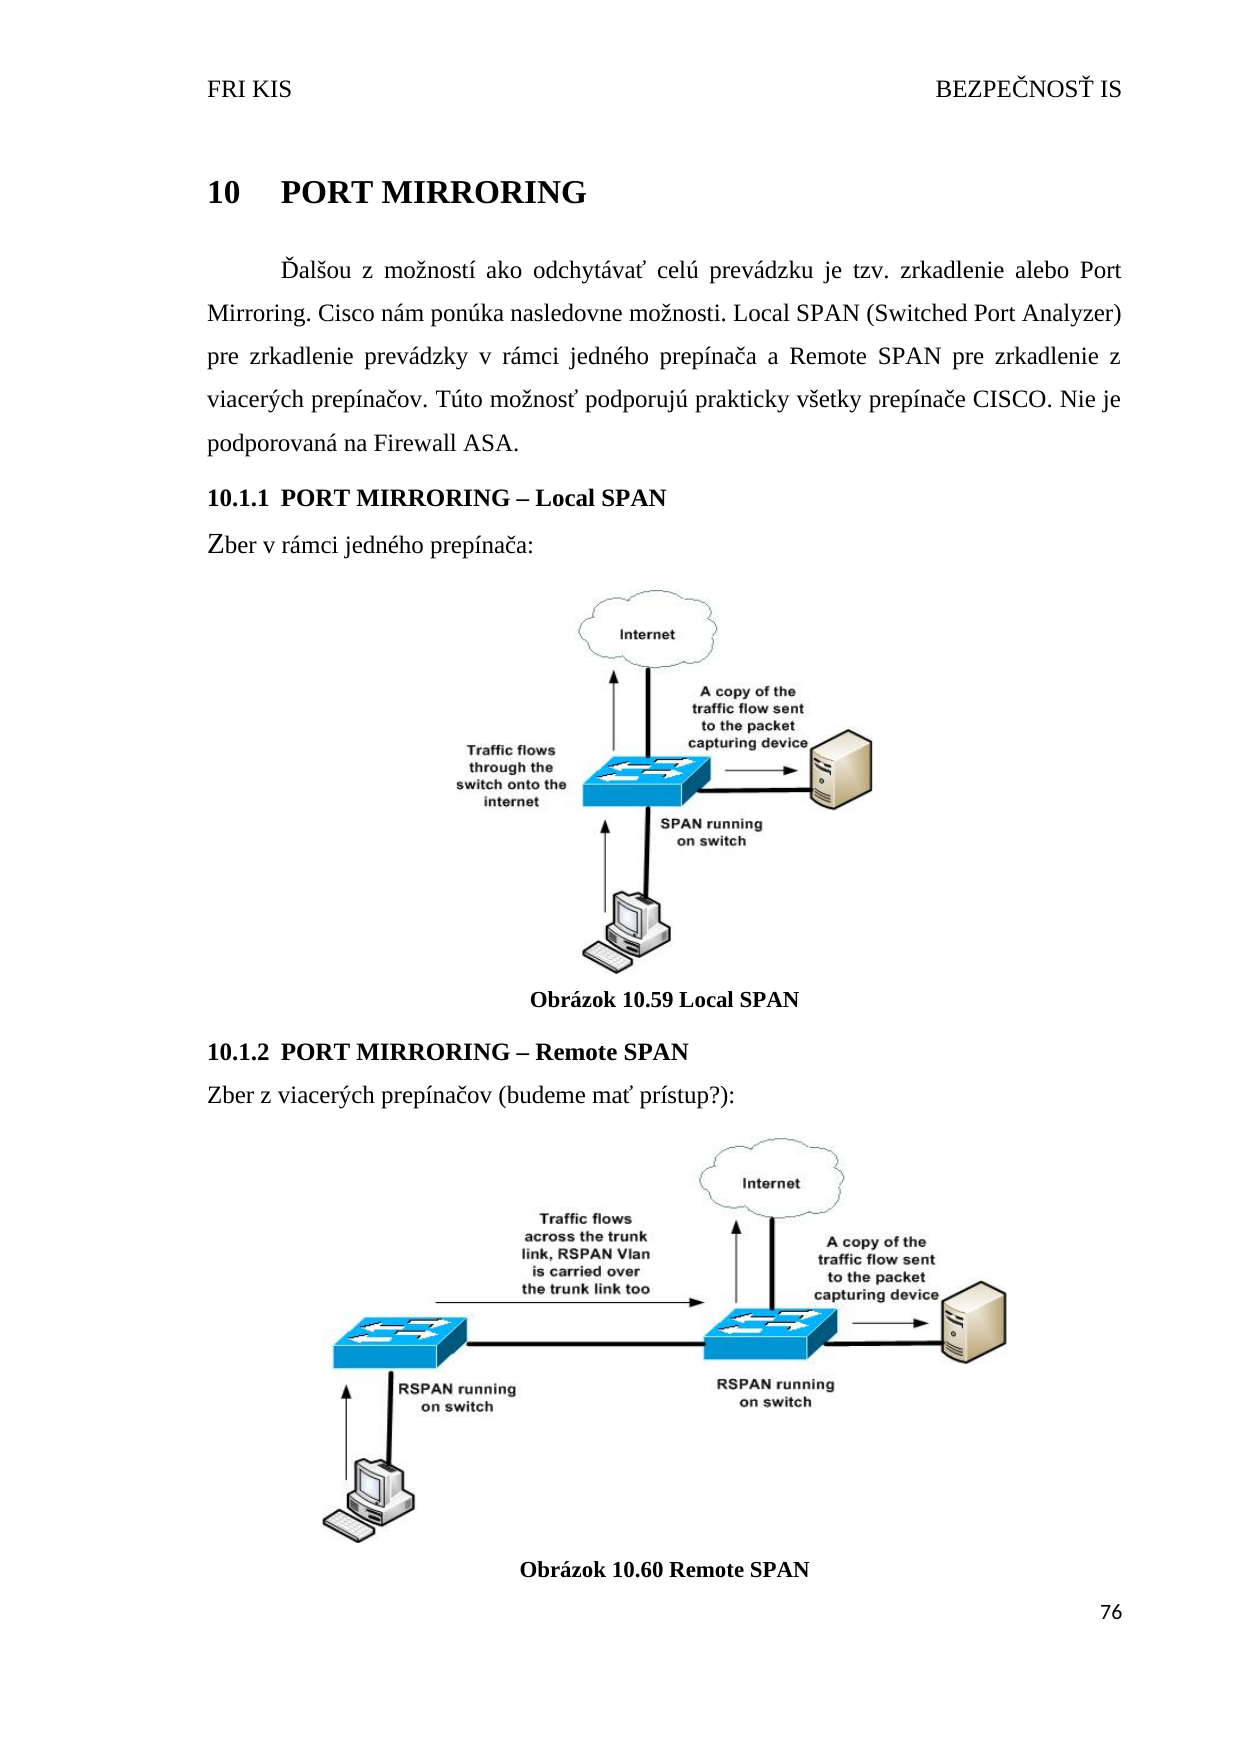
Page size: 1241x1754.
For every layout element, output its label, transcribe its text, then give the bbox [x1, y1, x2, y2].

picture [322, 1136, 1007, 1544]
subtitle PORT MIRRORING [207, 173, 1122, 211]
subtitle PORT MIRRORING – Local SPAN [207, 483, 1122, 512]
text Zber v rámci jedného prepínača: [207, 526, 1122, 560]
text Zber z viacerých prepínačov (budeme mať prístup?): [207, 1081, 1122, 1109]
picture [456, 589, 873, 974]
subtitle PORT MIRRORING – Remote SPAN [207, 1037, 1122, 1066]
text Ďalšou z možností ako odchytávať celú prevádzku je tzv. zrkadlenie alebo Port Mirroring. Cisco nám ponúka nasledovne možnosti. Local SPAN (Switched Port Analyzer) pre zrkadlenie prevádzky v rámci jedného prepínača a Remote SPAN pre zrkadlenie z viacerých prepínačov. Túto možnosť podporujú prakticky všetky prepínače CISCO. Nie je podporovaná na Firewall ASA. [207, 255, 1122, 456]
